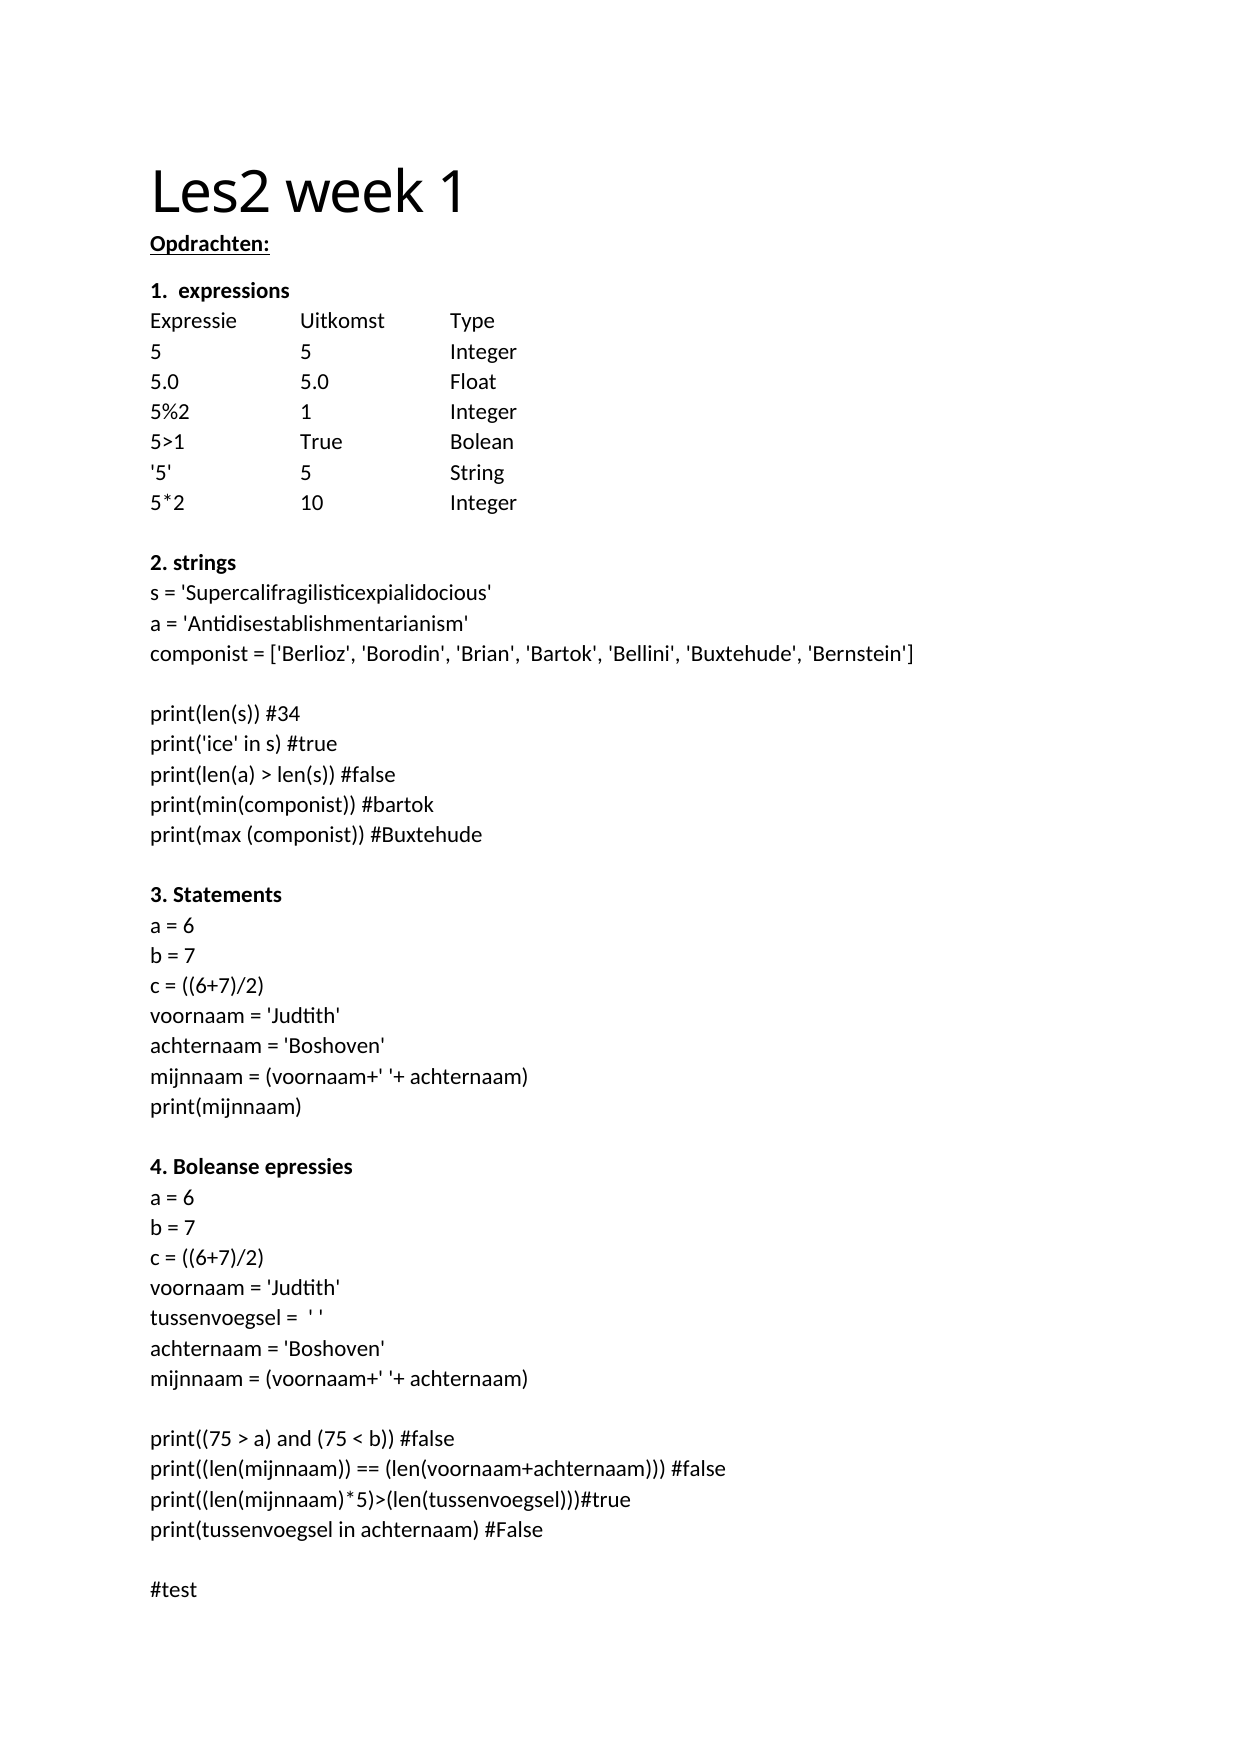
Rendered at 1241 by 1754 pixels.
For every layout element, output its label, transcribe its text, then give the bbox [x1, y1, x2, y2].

text print(min(componist)) #bartok [150, 790, 1090, 818]
text mijnnaam = (voornaam+' '+ achternaam) [150, 1062, 1090, 1090]
text a = 6 [150, 911, 1090, 939]
text 3. Statements [150, 881, 1090, 908]
text achternaam = 'Boshoven' [150, 1334, 1090, 1362]
text print((len(mijnnaam)) == (len(voornaam+achternaam))) #false [150, 1454, 1090, 1482]
text print(tussenvoegsel in achternaam) #False [150, 1515, 1090, 1543]
text #test [150, 1575, 1090, 1603]
text 2. strings [150, 548, 1090, 576]
text print((75 > a) and (75 < b)) #false [150, 1424, 1090, 1452]
text b = 7 [150, 941, 1090, 969]
text 1. expressions [150, 276, 1090, 304]
text print(max (componist)) #Buxtehude [150, 820, 1090, 848]
text 5>1 True Bolean [150, 427, 1090, 455]
text a = 'Antidisestablishmentarianism' [150, 609, 1090, 637]
text s = 'Supercalifragilisticexpialidocious' [150, 578, 1090, 606]
text componist = ['Berlioz', 'Borodin', 'Brian', 'Bartok', 'Bellini', 'Buxtehude', 'Bernstein'] [150, 639, 1090, 667]
text 5%2 1 Integer [150, 397, 1090, 425]
title Les2 week 1 [150, 150, 1090, 229]
text 5 5 Integer [150, 337, 1090, 365]
text print('ice' in s) #true [150, 729, 1090, 757]
text print(len(s)) #34 [150, 699, 1090, 727]
text '5' 5 String [150, 458, 1090, 486]
text tussenvoegsel = ' ' [150, 1303, 1090, 1331]
text Expressie Uitkomst Type [150, 307, 1090, 334]
text 5*2 10 Integer [150, 488, 1090, 516]
text c = ((6+7)/2) [150, 971, 1090, 999]
text print(mijnnaam) [150, 1092, 1090, 1120]
text mijnnaam = (voornaam+' '+ achternaam) [150, 1364, 1090, 1392]
text print((len(mijnnaam)*5)>(len(tussenvoegsel)))#true [150, 1485, 1090, 1513]
text 5.0 5.0 Float [150, 367, 1090, 395]
text b = 7 [150, 1213, 1090, 1241]
text print(len(a) > len(s)) #false [150, 760, 1090, 788]
text Opdrachten: [150, 229, 1090, 257]
text c = ((6+7)/2) [150, 1243, 1090, 1271]
text voornaam = 'Judtith' [150, 1273, 1090, 1301]
text 4. Boleanse epressies [150, 1152, 1090, 1180]
text a = 6 [150, 1183, 1090, 1211]
text achternaam = 'Boshoven' [150, 1032, 1090, 1059]
text voornaam = 'Judtith' [150, 1001, 1090, 1029]
